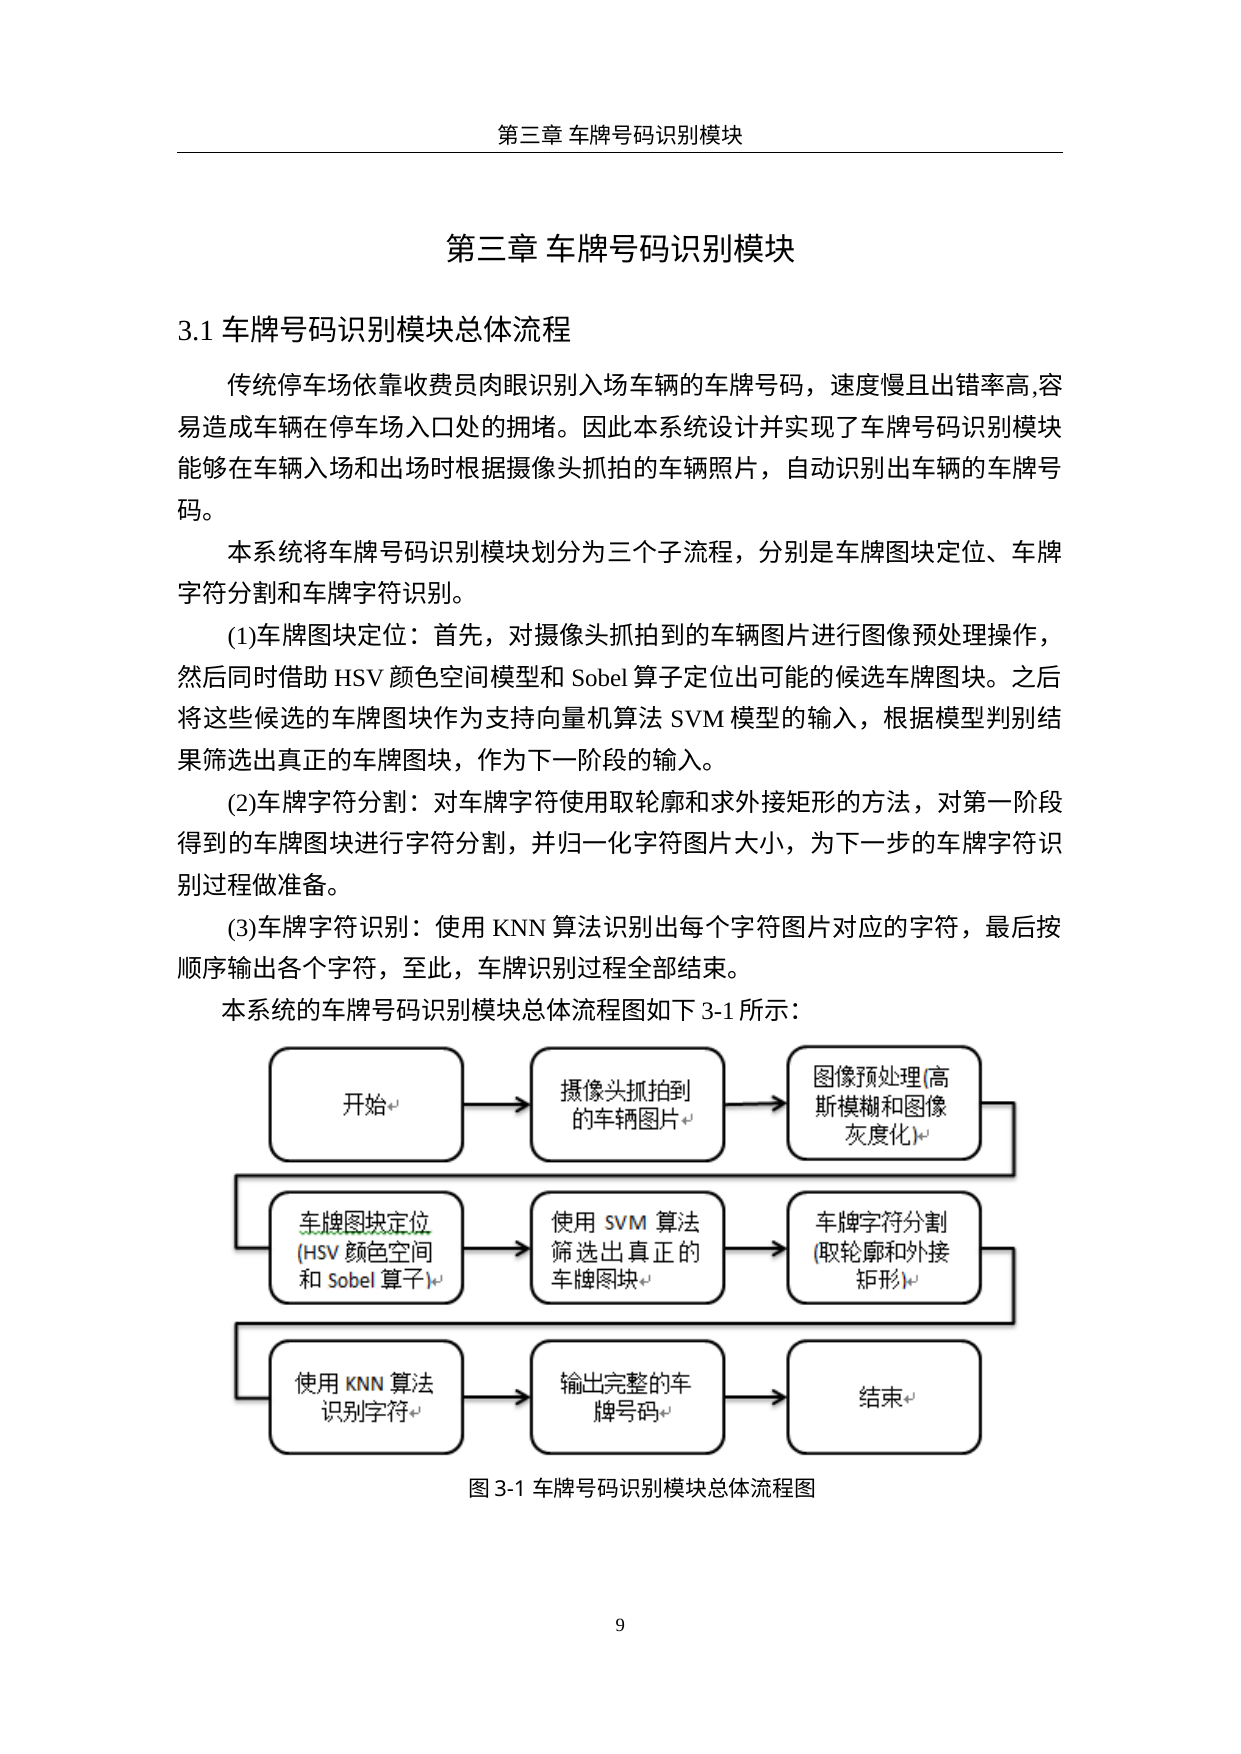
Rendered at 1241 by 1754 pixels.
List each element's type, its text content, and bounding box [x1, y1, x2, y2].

picture [225, 1039, 1025, 1463]
text 传统停车场依靠收费员肉眼识别入场车辆的车牌号码，速度慢且出错率高,容易造成车辆在停车场入口处的拥堵。因此本系统设计并实现了车牌号码识别模块，能够在车辆入场和出场时根据摄像头抓拍的车辆照片，自动识别出车辆的车牌号码。 [177, 361, 1063, 528]
text 本系统的车牌号码识别模块总体流程图如下3-1所示： [177, 986, 1063, 1028]
text (1)车牌图块定位：首先，对摄像头抓拍到的车辆图片进行图像预处理操作，然后同时借助HSV颜色空间模型和Sobel算子定位出可能的候选车牌图块。之后将这些候选的车牌图块作为支持向量机算法SVM模型的输入，根据模型判别结果筛选出真正的车牌图块，作为下一阶段的输入。 [177, 611, 1063, 778]
text 本系统将车牌号码识别模块划分为三个子流程，分别是车牌图块定位、车牌字符分割和车牌字符识别。 [177, 528, 1063, 611]
text (3)车牌字符识别：使用KNN算法识别出每个字符图片对应的字符，最后按顺序输出各个字符，至此，车牌识别过程全部结束。 [177, 903, 1063, 986]
text 3.1 车牌号码识别模块总体流程 [177, 306, 1063, 349]
text 第三章 车牌号码识别模块 [177, 227, 1063, 269]
text (2)车牌字符分割：对车牌字符使用取轮廓和求外接矩形的方法，对第一阶段得到的车牌图块进行字符分割，并归一化字符图片大小，为下一步的车牌字符识别过程做准备。 [177, 778, 1063, 903]
